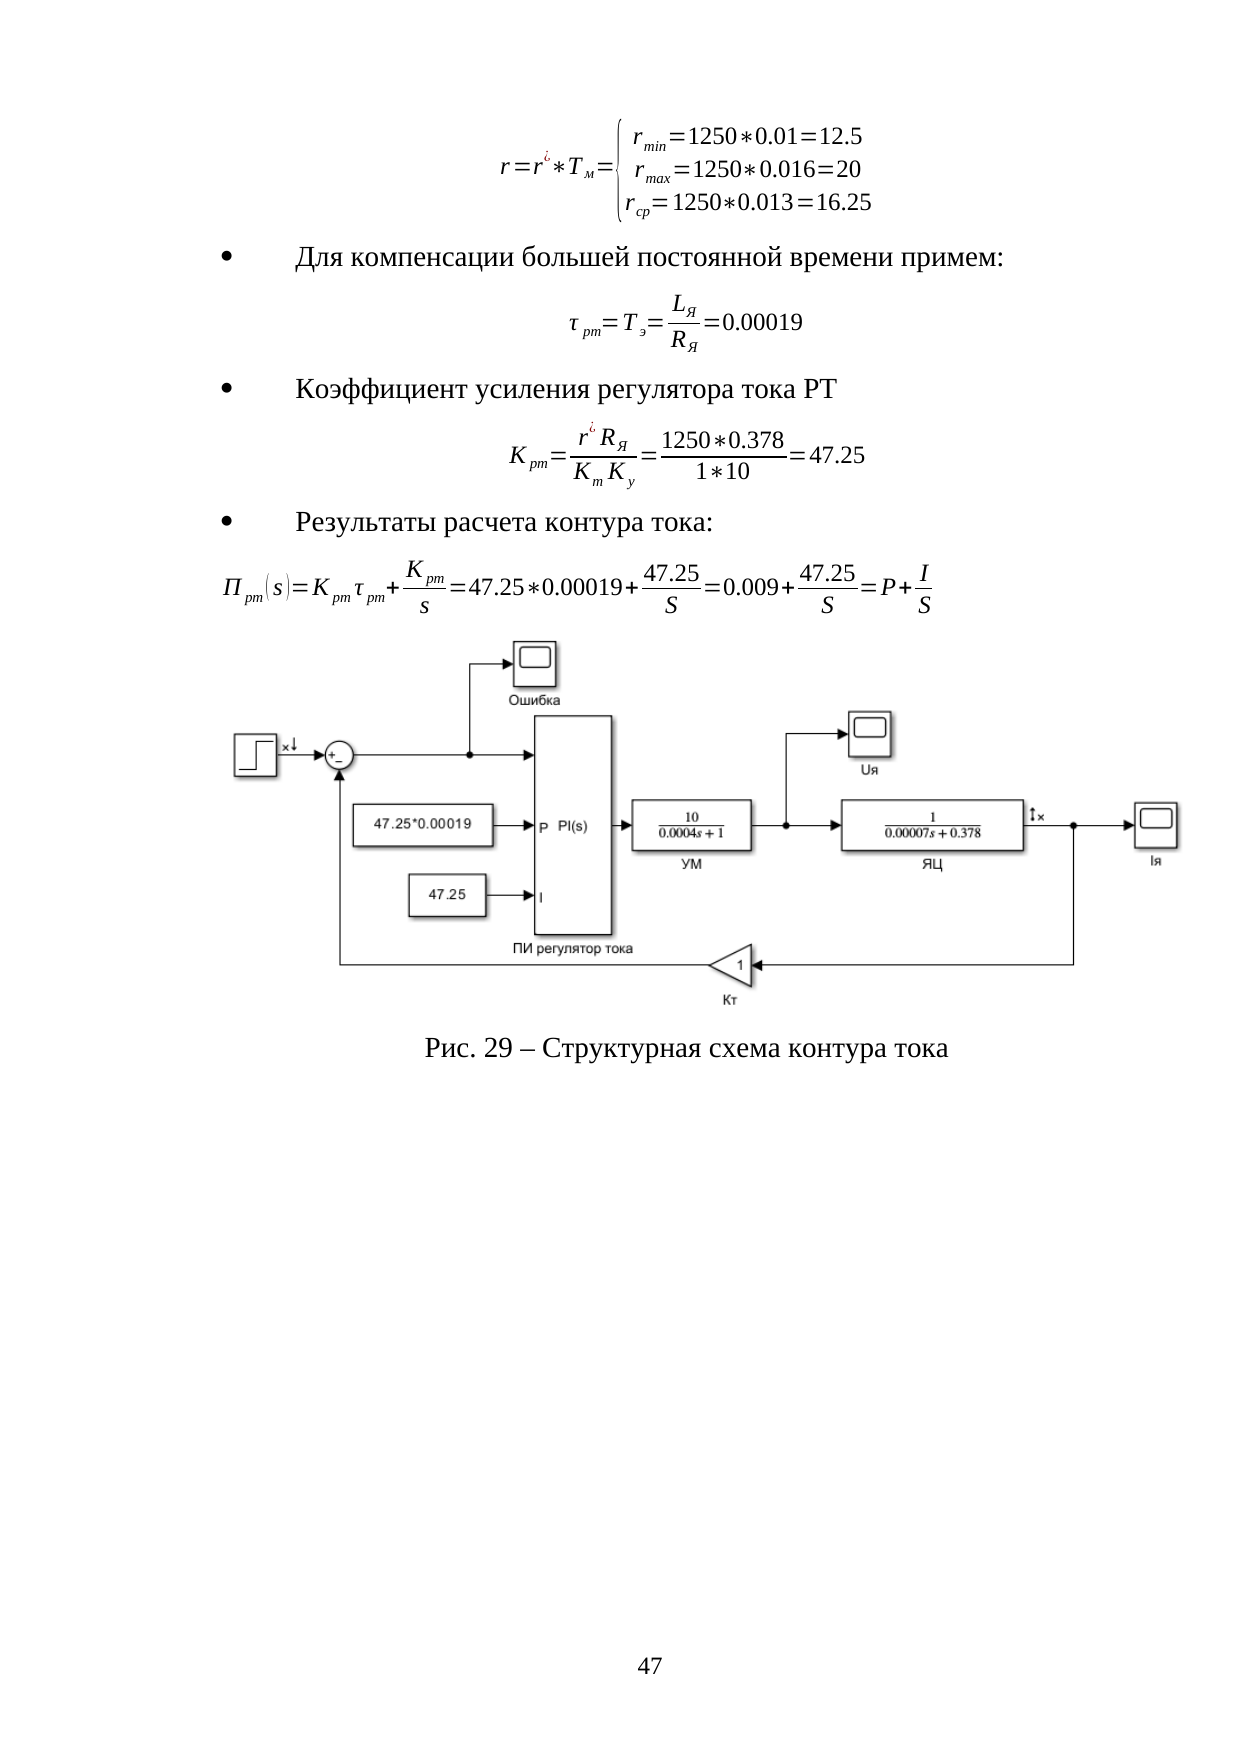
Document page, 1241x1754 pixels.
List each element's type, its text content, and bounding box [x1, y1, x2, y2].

picture [221, 632, 1196, 1016]
list Коэффициент усиления регулятора тока РТ [148, 371, 1152, 405]
list Для компенсации большей постоянной времени примем: [148, 239, 1152, 273]
list Результаты расчета контура тока: [148, 504, 1152, 538]
text Рис. 29 – Структурная схема контура тока [148, 1030, 1152, 1063]
